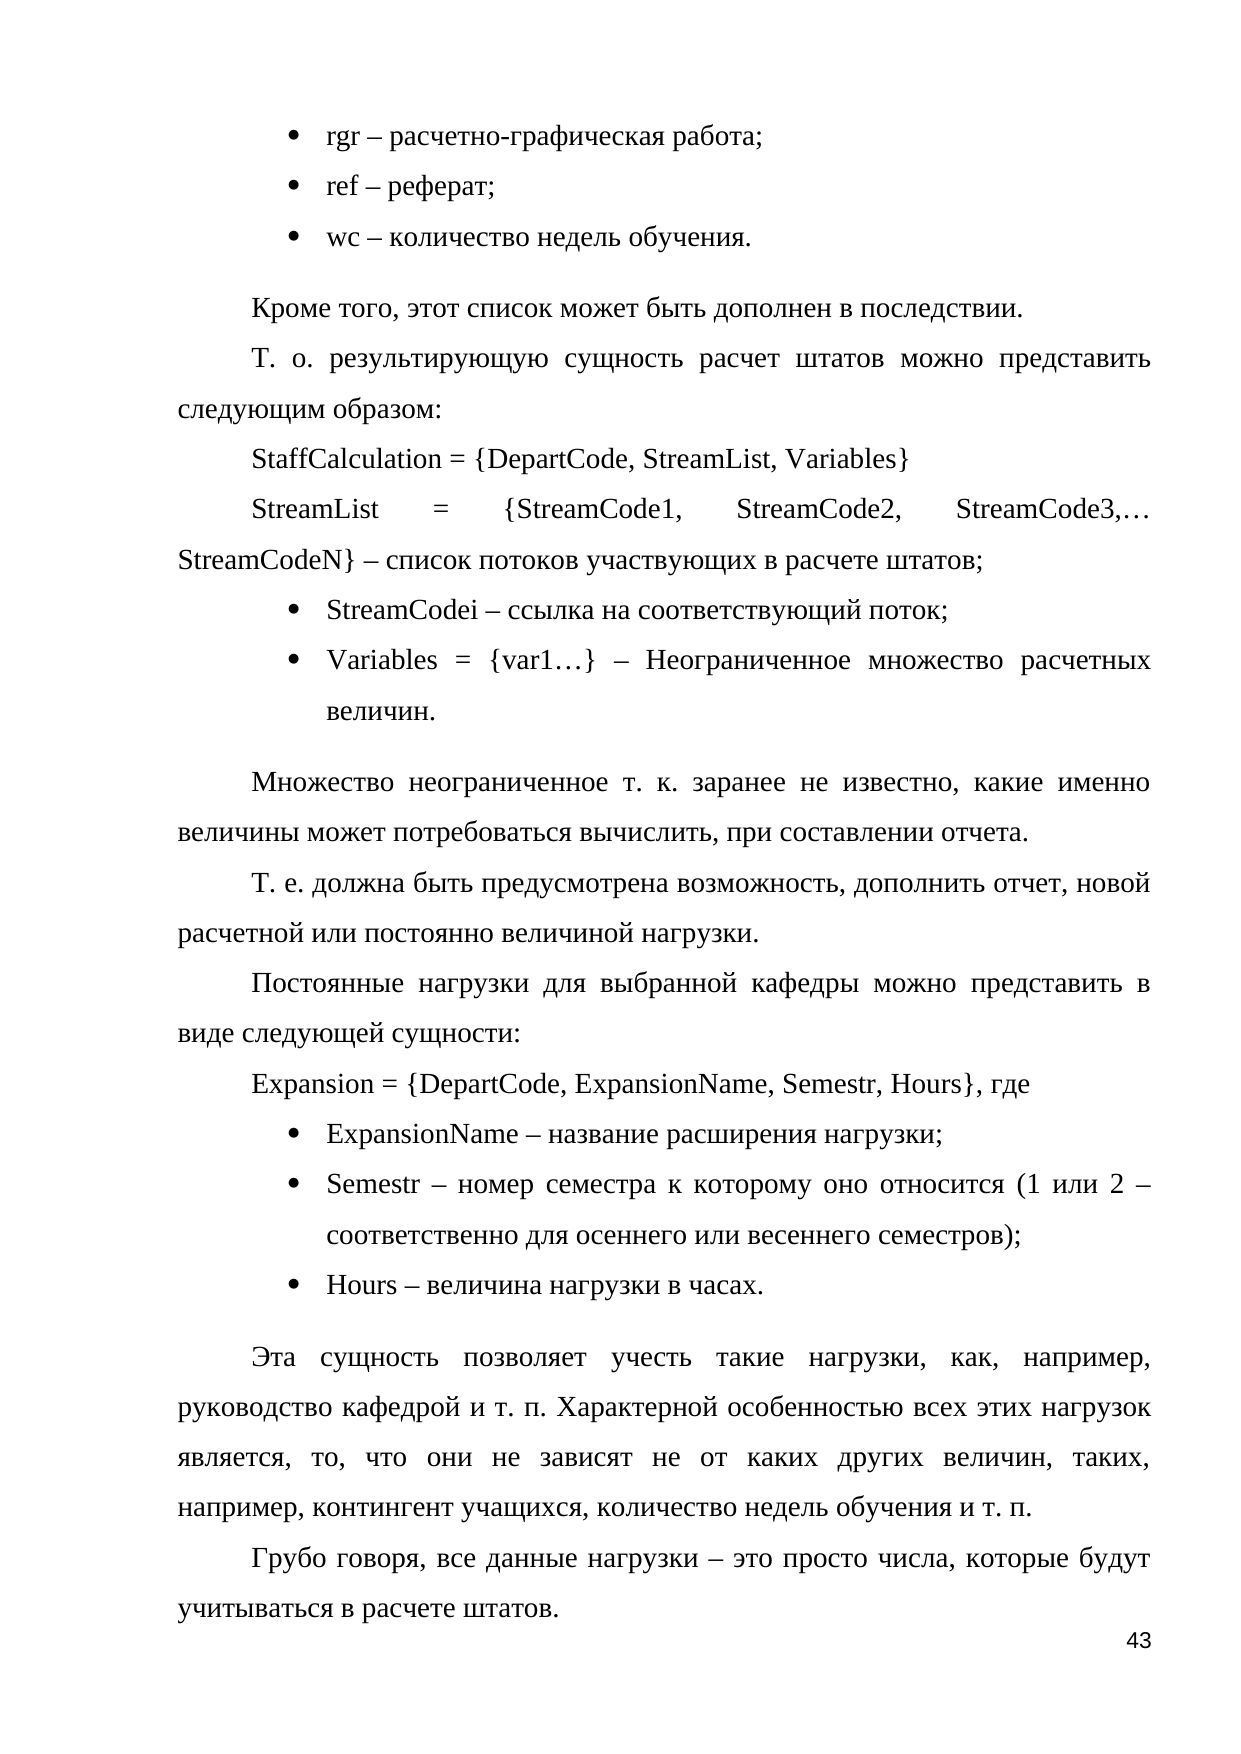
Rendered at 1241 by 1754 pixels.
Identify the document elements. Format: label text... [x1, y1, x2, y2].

text Кроме того, этот список может быть дополнен в последствии. [177, 290, 1152, 324]
list StreamCodei – ссылка на соответствующий поток; [288, 592, 1152, 626]
list rgr – расчетно-графическая работа; [288, 118, 1152, 152]
list Hours – величина нагрузки в часах. [288, 1267, 1152, 1301]
list Variables = {var1…} – Неограниченное множество расчетных величин. [288, 642, 1152, 726]
text Множество неограниченное т. к. заранее не известно, какие именно величины может потребоваться вычислить, при составлении отчета. [177, 764, 1152, 848]
text StaffCalculation = {DepartCode, StreamList, Variables} [177, 441, 1152, 475]
list ExpansionName – название расширения нагрузки; [288, 1116, 1152, 1150]
text Expansion = {DepartCode, ExpansionName, Semestr, Hours}, где [177, 1066, 1152, 1099]
text Эта сущность позволяет учесть такие нагрузки, как, например, руководство кафедрой и т. п. Характерной особенностью всех этих нагрузок является, то, что они не зависят не от каких других величин, таких, например, контингент учащихся, количество недель обучения и т. п. [177, 1339, 1152, 1523]
list wc – количество недель обучения. [288, 219, 1152, 253]
text Т. о. результирующую сущность расчет штатов можно представить следующим образом: [177, 341, 1152, 424]
list Semestr – номер семестра к которому оно относится (1 или 2 – соответственно для осеннего или весеннего семестров); [288, 1167, 1152, 1251]
text Т. е. должна быть предусмотрена возможность, дополнить отчет, новой расчетной или постоянно величиной нагрузки. [177, 865, 1152, 948]
text StreamList = {StreamCode1, StreamCode2, StreamCode3,… StreamCodeN} – список потоков участвующих в расчете штатов; [177, 491, 1152, 575]
text Грубо говоря, все данные нагрузки – это просто числа, которые будут учитываться в расчете штатов. [177, 1540, 1152, 1624]
text Постоянные нагрузки для выбранной кафедры можно представить в виде следующей сущности: [177, 965, 1152, 1049]
list ref – реферат; [288, 168, 1152, 202]
